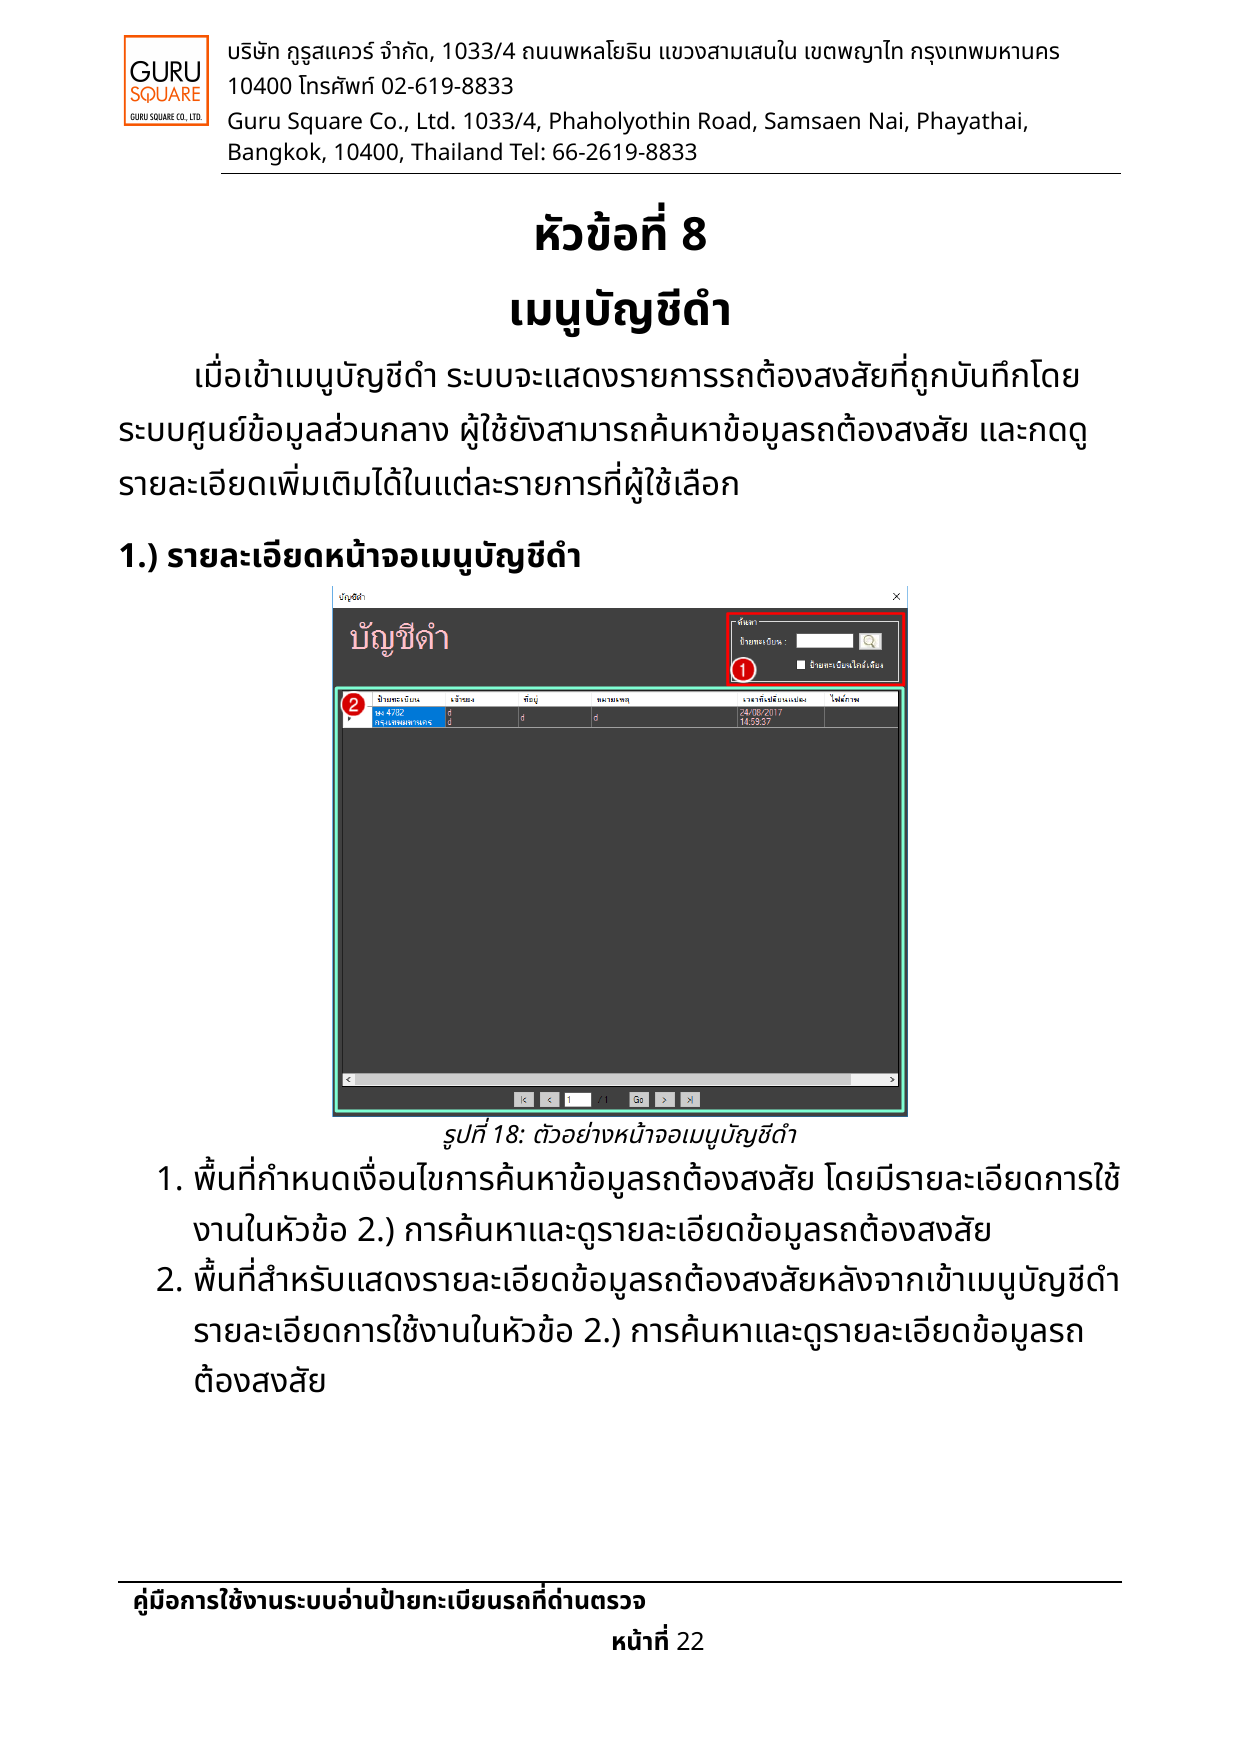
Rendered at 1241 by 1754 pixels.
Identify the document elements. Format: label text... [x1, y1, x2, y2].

list พื้นที่สำหรับแสดงรายละเอียดข้อมูลรถต้องสงสัยหลังจากเข้าเมนูบัญชีดำ รายละเอียดการใช้งานในหัวข้อ 2.) การค้นหาและดูรายละเอียดข้อมูลรถต้องสงสัย [156, 1256, 1122, 1408]
text เมื่อเข้าเมนูบัญชีดำ ระบบจะแสดงรายการรถต้องสงสัยที่ถูกบันทึกโดยระบบศูนย์ข้อมูลส่วนกลาง ผู้ใช้ยังสามารถค้นหาข้อมูลรถต้องสงสัย และกดดูรายละเอียดเพิ่มเติมได้ในแต่ละรายการที่ผู้ใช้เลือก [118, 352, 1122, 511]
subtitle หัวข้อที่ 8 [118, 202, 1122, 271]
list พื้นที่กำหนดเงื่อนไขการค้นหาข้อมูลรถต้องสงสัย โดยมีรายละเอียดการใช้งานในหัวข้อ 2.) การค้นหาและดูรายละเอียดข้อมูลรถต้องสงสัย [156, 1155, 1122, 1256]
picture [123, 35, 209, 126]
picture [332, 586, 908, 1117]
subtitle 1.) รายละเอียดหน้าจอเมนูบัญชีดำ [118, 531, 1122, 582]
subtitle เมนูบัญชีดำ [118, 277, 1122, 346]
